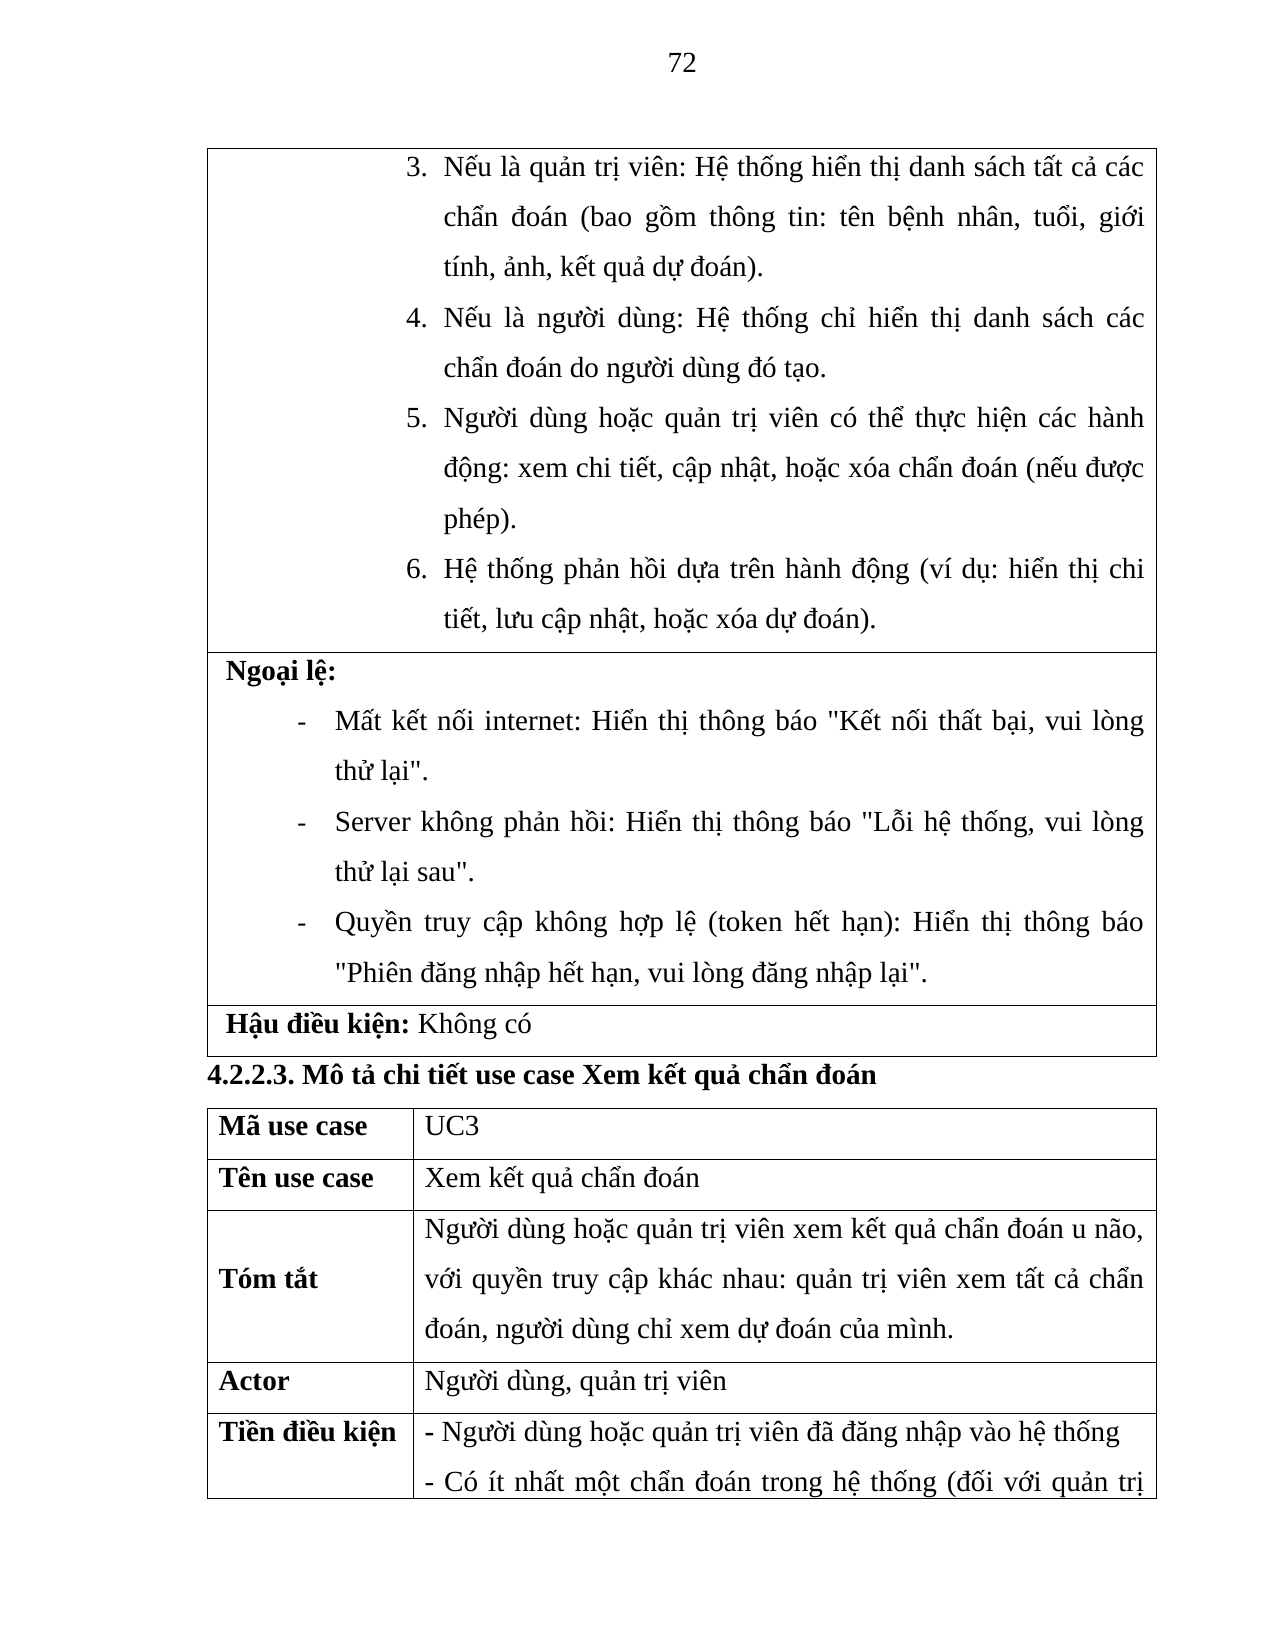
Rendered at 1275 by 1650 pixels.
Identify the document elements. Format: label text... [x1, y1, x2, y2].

table_header UC3 [414, 1109, 1156, 1159]
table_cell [208, 149, 1156, 652]
table_cell Tiền điều kiện [208, 1414, 413, 1498]
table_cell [414, 1414, 1156, 1498]
table_cell Người dùng, quản trị viên [414, 1363, 1156, 1413]
table_cell Người dùng hoặc quản trị viên xem kết quả chẩn đoán u não, với quyền truy cập khác nhau: quản trị viên xem tất cả chẩn đoán, người dùng chỉ xem dự đoán của mình. [414, 1211, 1156, 1362]
table_cell Tên use case [208, 1160, 413, 1210]
table_header Mã use case [208, 1109, 413, 1159]
text 4.2.2.3. Mô tả chi tiết use case Xem kết quả chẩn đoán [207, 1057, 1157, 1091]
table_cell Tóm tắt [208, 1211, 413, 1362]
table_cell Ngoại lệ: Mất kết nối internet: Hiển thị thông báo "Kết nối thất bại, vui lòng thử lại". Server không phản hồi: Hiển thị thông báo "Lỗi hệ thống, vui lòng thử lại sau". Quyền truy cập không hợp lệ (token hết hạn): Hiển thị thông báo "Phiên đăng nhập hết hạn, vui lòng đăng nhập lại". [208, 653, 1156, 1005]
table_cell Xem kết quả chẩn đoán [414, 1160, 1156, 1210]
table_cell Actor [208, 1363, 413, 1413]
table_cell Hậu điều kiện: Không có [208, 1006, 1156, 1056]
